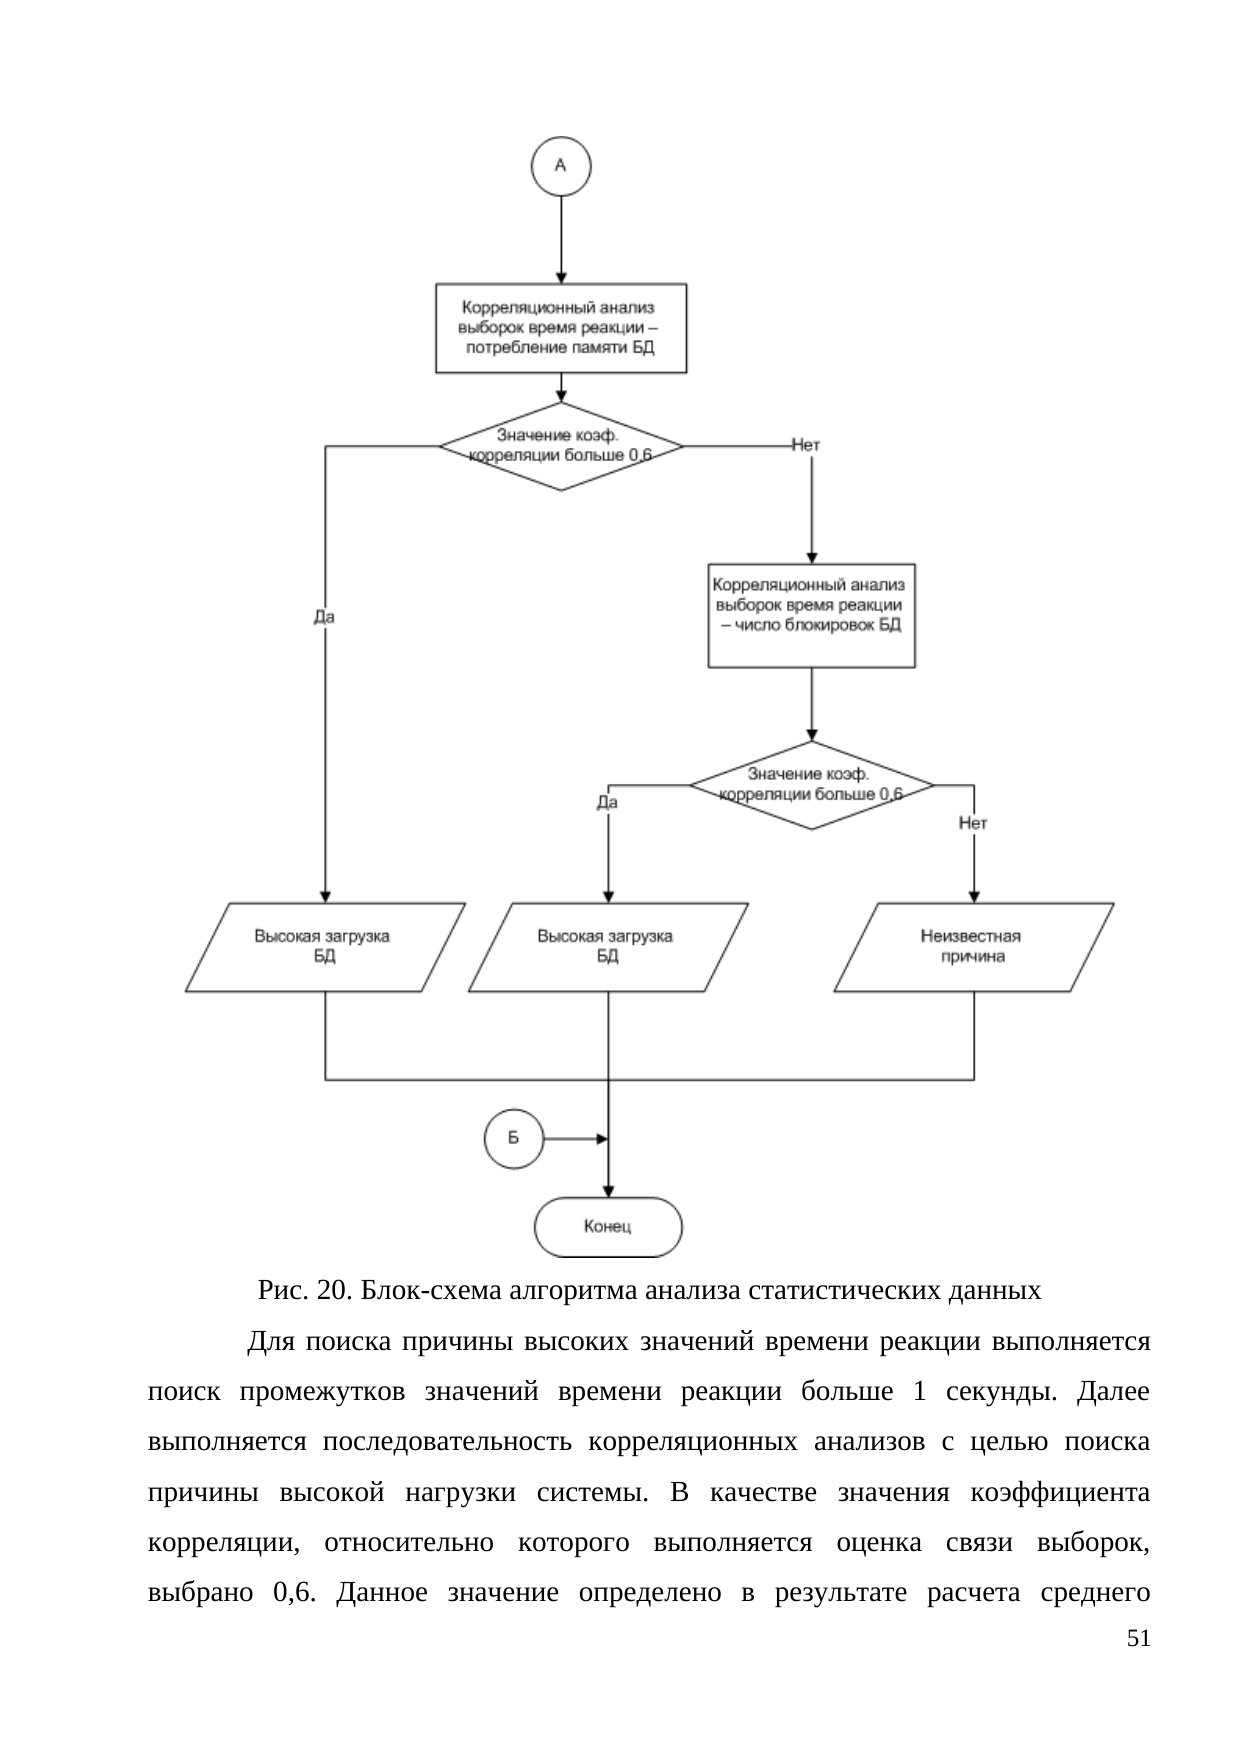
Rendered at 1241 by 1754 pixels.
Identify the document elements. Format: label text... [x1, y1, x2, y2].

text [148, 1323, 1152, 1608]
text Рис. 20. Блок-схема алгоритма анализа статистических данных [148, 1272, 1152, 1306]
picture [184, 136, 1116, 1258]
